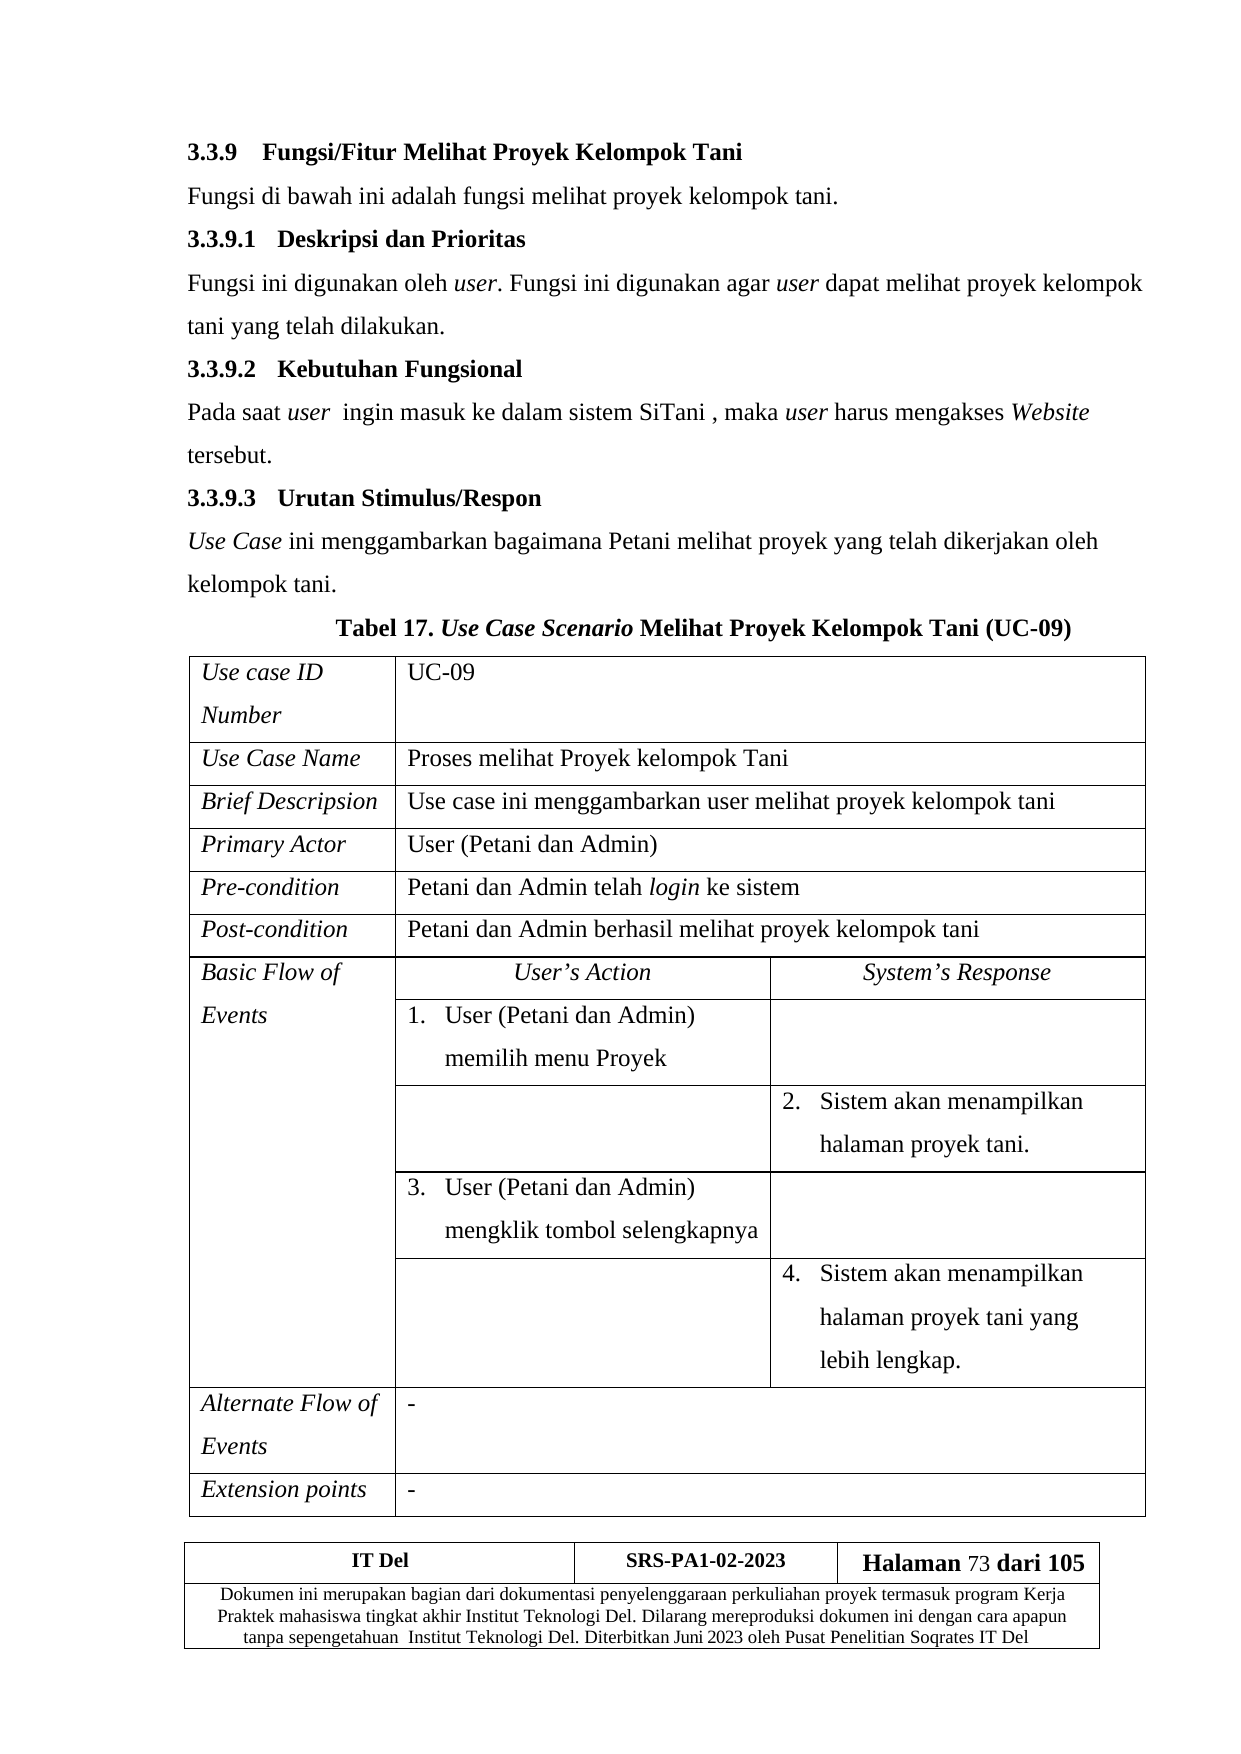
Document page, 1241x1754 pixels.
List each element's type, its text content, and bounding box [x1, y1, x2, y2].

table_cell - [396, 1388, 1145, 1473]
table_cell System’s Response [771, 958, 1145, 999]
table_cell User (Petani dan Admin) memilih menu Proyek [396, 1000, 770, 1085]
table_cell [771, 1000, 1145, 1085]
table_cell Petani dan Admin berhasil melihat proyek kelompok tani [396, 915, 1145, 956]
subtitle Pada saat user ingin masuk ke dalam sistem SiTani , maka user harus mengakses Website tersebut. [187, 397, 1161, 469]
subtitle Deskripsi dan Prioritas [187, 224, 1161, 253]
table_cell Basic Flow of Events [190, 958, 395, 1387]
subtitle Fungsi/Fitur Melihat Proyek Kelompok Tani [187, 137, 1161, 166]
table_cell Proses melihat Proyek kelompok Tani [396, 743, 1145, 785]
table_cell Use case ini menggambarkan user melihat proyek kelompok tani [396, 786, 1145, 828]
table_cell Alternate Flow of Events [190, 1388, 395, 1473]
table_cell Post-condition [190, 915, 395, 956]
table_cell Extension points [190, 1474, 395, 1516]
table_cell [396, 1259, 770, 1387]
table_cell [771, 1173, 1145, 1257]
table_header Use case ID Number [190, 657, 395, 742]
text Tabel 17. Use Case Scenario Melihat Proyek Kelompok Tani (UC-09) [171, 613, 1161, 641]
table_cell Petani dan Admin telah login ke sistem [396, 872, 1145, 913]
table_cell - [396, 1474, 1145, 1516]
table_cell Primary Actor [190, 829, 395, 871]
table_cell Sistem akan menampilkan halaman proyek tani. [771, 1086, 1145, 1171]
table_cell Use Case Name [190, 743, 395, 785]
text Use Case ini menggambarkan bagaimana Petani melihat proyek yang telah dikerjakan oleh kelompok tani. [187, 526, 1161, 598]
table_header UC-09 [396, 657, 1145, 742]
subtitle Kebutuhan Fungsional [187, 354, 1161, 383]
subtitle Fungsi ini digunakan oleh user. Fungsi ini digunakan agar user dapat melihat proyek kelompok tani yang telah dilakukan. [187, 268, 1161, 339]
table_cell Sistem akan menampilkan halaman proyek tani yang lebih lengkap. [771, 1259, 1145, 1387]
table_cell User (Petani dan Admin) [396, 829, 1145, 871]
table_cell Pre-condition [190, 872, 395, 913]
table_cell [396, 1086, 770, 1171]
table_cell User’s Action [396, 958, 770, 999]
text Fungsi di bawah ini adalah fungsi melihat proyek kelompok tani. [187, 181, 1161, 210]
subtitle Urutan Stimulus/Respon [187, 483, 1161, 512]
table_cell User (Petani dan Admin) mengklik tombol selengkapnya [396, 1173, 770, 1257]
table_cell Brief Descripsion [190, 786, 395, 828]
